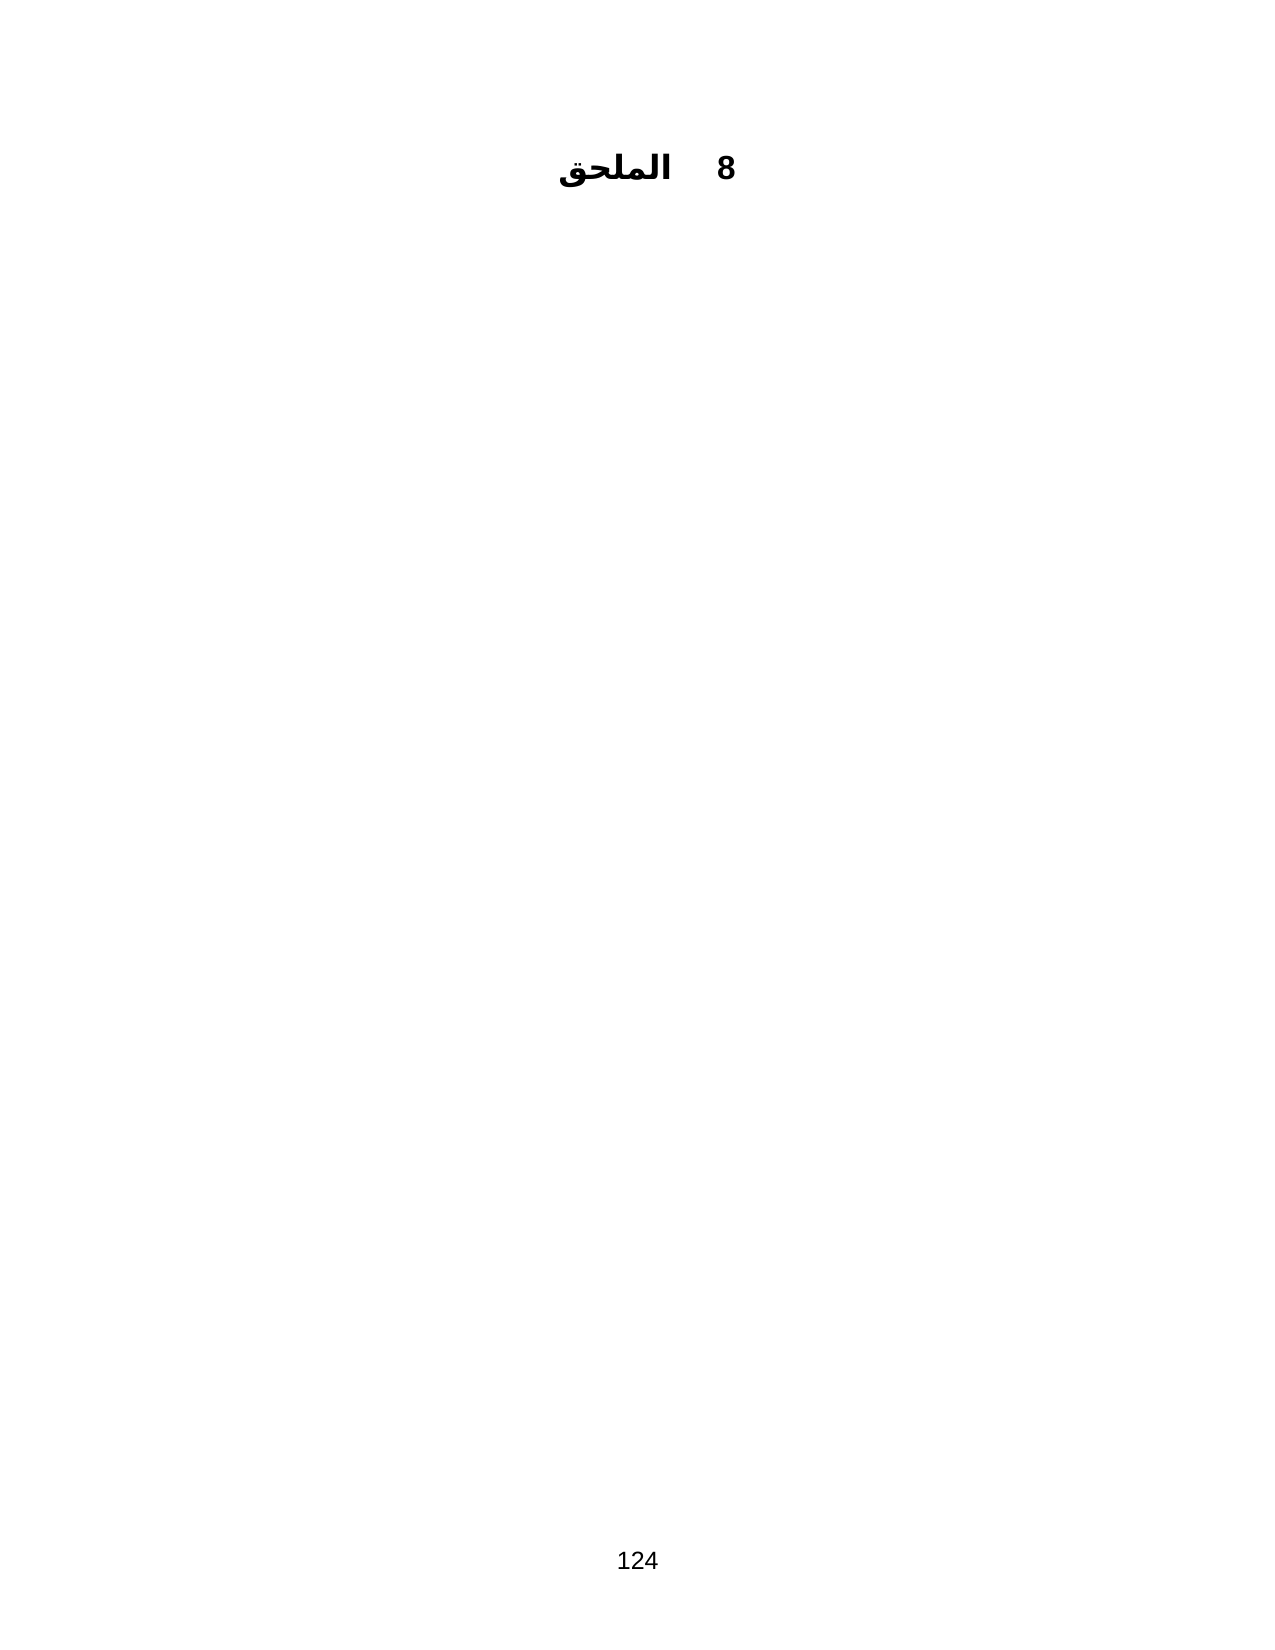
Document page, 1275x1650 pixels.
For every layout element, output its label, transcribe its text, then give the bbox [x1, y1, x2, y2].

list الملحق [148, 148, 1127, 186]
